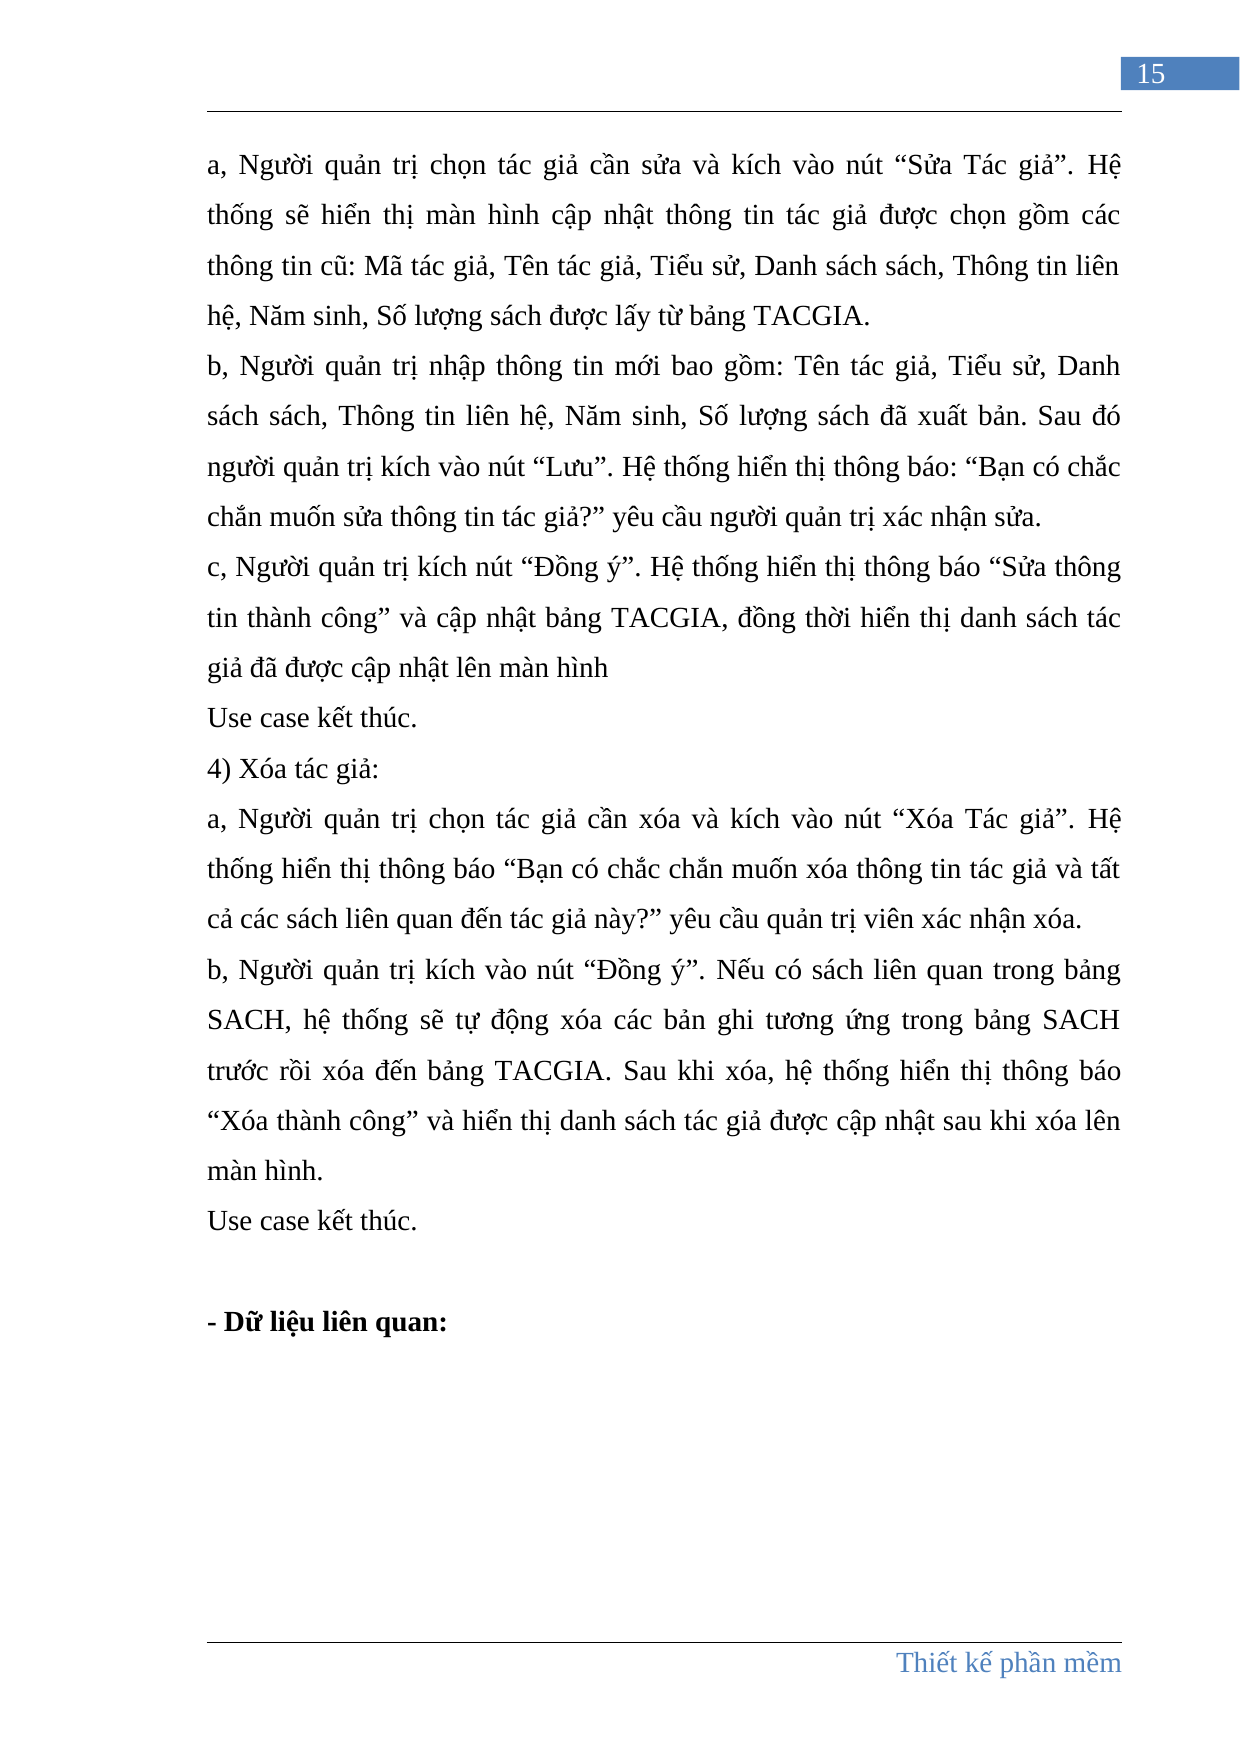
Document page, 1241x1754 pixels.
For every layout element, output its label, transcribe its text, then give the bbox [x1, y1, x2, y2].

text b, Người quản trị nhập thông tin mới bao gồm: Tên tác giả, Tiểu sử, Danh sách sách, Thông tin liên hệ, Năm sinh, Số lượng sách đã xuất bản. Sau đó người quản trị kích vào nút “Lưu”. Hệ thống hiển thị thông báo: “Bạn có chắc chắn muốn sửa thông tin tác giả?” yêu cầu người quản trị xác nhận sửa. [207, 348, 1122, 533]
text b, Người quản trị kích vào nút “Đồng ý”. Nếu có sách liên quan trong bảng SACH, hệ thống sẽ tự động xóa các bản ghi tương ứng trong bảng SACH trước rồi xóa đến bảng TACGIA. Sau khi xóa, hệ thống hiển thị thông báo “Xóa thành công” và hiển thị danh sách tác giả được cập nhật sau khi xóa lên màn hình. [207, 952, 1122, 1187]
list Xóa tác giả: [207, 751, 1122, 784]
text Use case kết thúc. [207, 700, 1122, 734]
text c, Người quản trị kích nút “Đồng ý”. Hệ thống hiển thị thông báo “Sửa thông tin thành công” và cập nhật bảng TACGIA, đồng thời hiển thị danh sách tác giả đã được cập nhật lên màn hình [207, 549, 1122, 684]
text - Dữ liệu liên quan: [207, 1304, 1122, 1338]
text Use case kết thúc. [207, 1203, 1122, 1237]
text a, Người quản trị chọn tác giả cần sửa và kích vào nút “Sửa Tác giả”. Hệ thống sẽ hiển thị màn hình cập nhật thông tin tác giả được chọn gồm các thông tin cũ: Mã tác giả, Tên tác giả, Tiểu sử, Danh sách sách, Thông tin liên hệ, Năm sinh, Số lượng sách được lấy từ bảng TACGIA. [207, 147, 1122, 331]
text a, Người quản trị chọn tác giả cần xóa và kích vào nút “Xóa Tác giả”. Hệ thống hiển thị thông báo “Bạn có chắc chắn muốn xóa thông tin tác giả và tất cả các sách liên quan đến tác giả này?” yêu cầu quản trị viên xác nhận xóa. [207, 801, 1122, 935]
